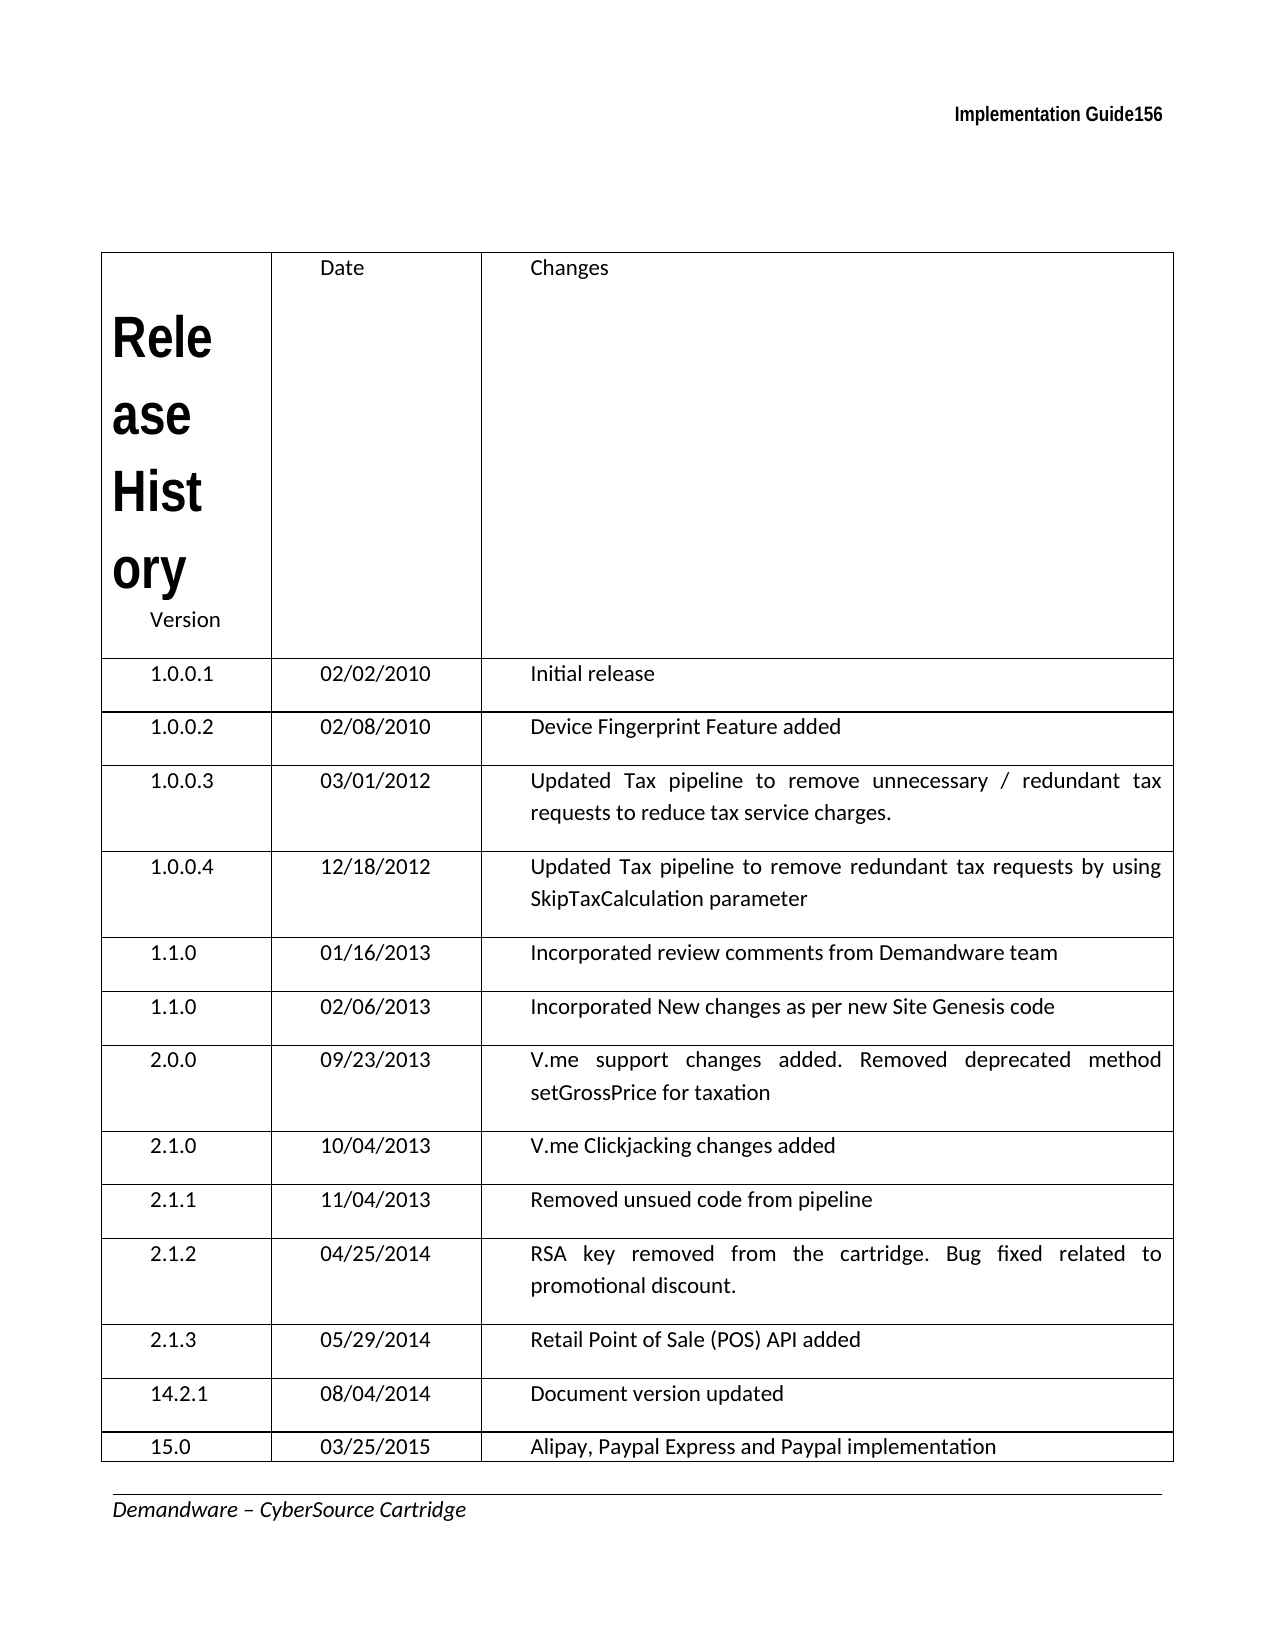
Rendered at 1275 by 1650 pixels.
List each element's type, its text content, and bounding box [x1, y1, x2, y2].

table_cell 1.0.0.4 [102, 852, 271, 937]
table_cell 03/01/2012 [272, 766, 481, 851]
table_cell 1.0.0.2 [102, 713, 271, 765]
table_cell Updated Tax pipeline to remove redundant tax requests by using SkipTaxCalculation parameter [482, 852, 1173, 937]
table_header Date [272, 253, 481, 658]
table_cell 12/18/2012 [272, 852, 481, 937]
table_cell Incorporated review comments from Demandware team [482, 938, 1173, 991]
table_cell 09/23/2013 [272, 1046, 481, 1131]
table_cell V.me Clickjacking changes added [482, 1132, 1173, 1184]
table_cell 02/02/2010 [272, 659, 481, 711]
table_cell 02/08/2010 [272, 713, 481, 765]
table_cell Initial release [482, 659, 1173, 711]
table_cell Updated Tax pipeline to remove unnecessary / redundant tax requests to reduce tax service charges. [482, 766, 1173, 851]
table_cell 04/25/2014 [272, 1239, 481, 1324]
table_cell 1.0.0.3 [102, 766, 271, 851]
table_cell RSA key removed from the cartridge. Bug fixed related to promotional discount. [482, 1239, 1173, 1324]
table_cell Retail Point of Sale (POS) API added [482, 1325, 1173, 1378]
table_cell 02/06/2013 [272, 992, 481, 1044]
table_cell V.me support changes added. Removed deprecated method setGrossPrice for taxation [482, 1046, 1173, 1131]
table_cell 2.1.3 [102, 1325, 271, 1378]
table_cell 2.1.0 [102, 1132, 271, 1184]
table_cell 15.0 [102, 1433, 271, 1461]
table_cell 03/25/2015 [272, 1433, 481, 1461]
table_cell 1.1.0 [102, 992, 271, 1044]
table_cell 2.1.1 [102, 1185, 271, 1238]
table_header Version [102, 253, 271, 658]
table_cell 1.1.0 [102, 938, 271, 991]
table_cell Removed unsued code from pipeline [482, 1185, 1173, 1238]
table_cell 05/29/2014 [272, 1325, 481, 1378]
table_cell Incorporated New changes as per new Site Genesis code [482, 992, 1173, 1044]
table_cell 11/04/2013 [272, 1185, 481, 1238]
table_cell Document version updated [482, 1379, 1173, 1431]
table_cell 2.0.0 [102, 1046, 271, 1131]
table_cell 1.0.0.1 [102, 659, 271, 711]
table_cell 01/16/2013 [272, 938, 481, 991]
table_cell 10/04/2013 [272, 1132, 481, 1184]
subtitle Release History [112, 303, 223, 601]
table_cell 08/04/2014 [272, 1379, 481, 1431]
table_cell 2.1.2 [102, 1239, 271, 1324]
table_cell Device Fingerprint Feature added [482, 713, 1173, 765]
table_header Changes [482, 253, 1173, 658]
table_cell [482, 1433, 1173, 1461]
table_cell 14.2.1 [102, 1379, 271, 1431]
